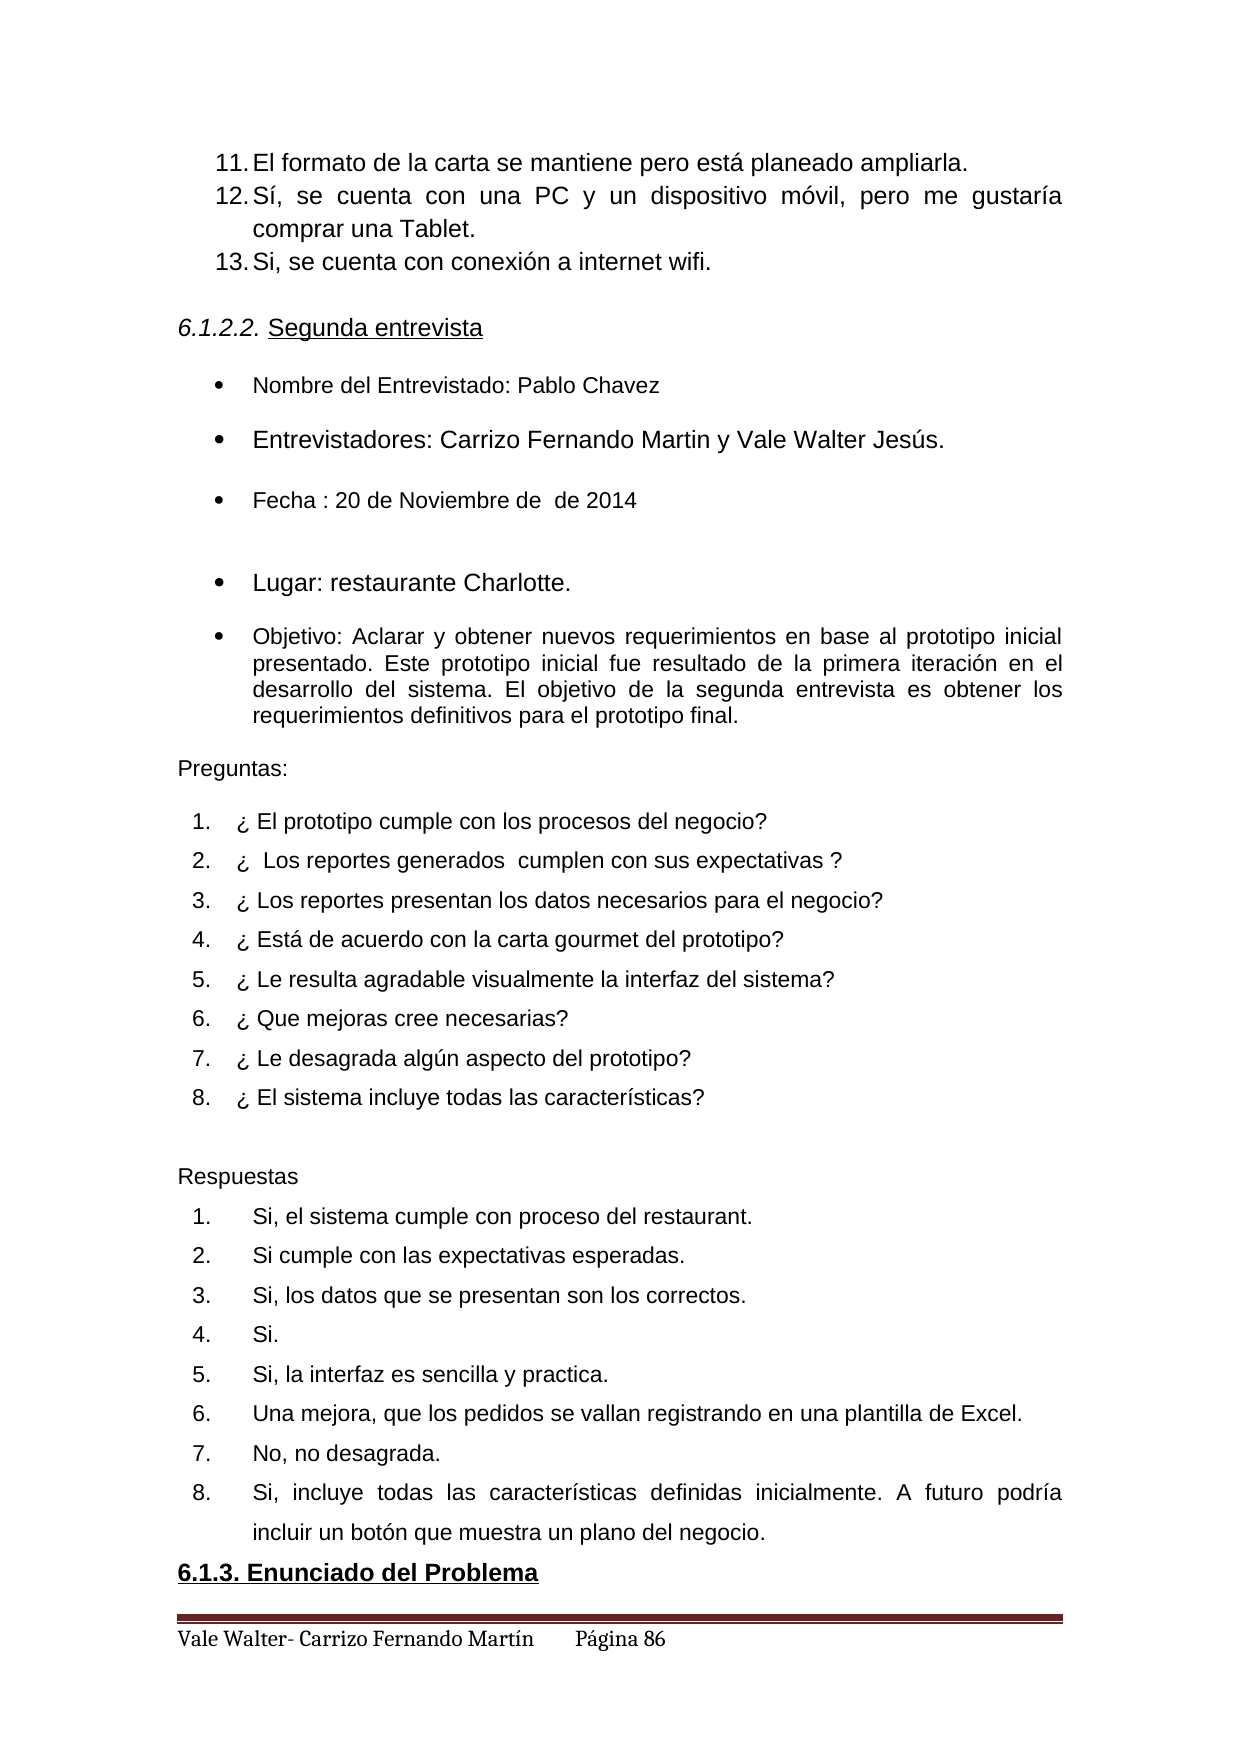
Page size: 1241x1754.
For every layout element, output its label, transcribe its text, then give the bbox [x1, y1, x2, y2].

list ¿ Los reportes presentan los datos necesarios para el negocio? [192, 887, 1063, 913]
list Fecha : 20 de Noviembre de de 2014 [215, 487, 1063, 513]
list No, no desagrada. [192, 1439, 1063, 1466]
list Si, los datos que se presentan son los correctos. [192, 1282, 1063, 1308]
list Si. [192, 1321, 1063, 1347]
text 6.1.2.2. Segunda entrevista [177, 313, 1063, 341]
list Entrevistadores: Carrizo Fernando Martin y Vale Walter Jesús. [215, 425, 1063, 454]
text 6.1.3. Enunciado del Problema [177, 1558, 1063, 1587]
list ¿ Los reportes generados cumplen con sus expectativas ? [192, 847, 1063, 874]
list Si, la interfaz es sencilla y practica. [192, 1361, 1063, 1387]
list Lugar: restaurante Charlotte. [215, 568, 1063, 597]
text Respuestas [177, 1163, 1063, 1189]
list ¿ Le desagrada algún aspecto del prototipo? [192, 1045, 1063, 1071]
list ¿ Que mejoras cree necesarias? [192, 1005, 1063, 1032]
list Sí, se cuenta con una PC y un dispositivo móvil, pero me gustaría comprar una Tablet. [215, 181, 1063, 242]
list Si, el sistema cumple con proceso del restaurant. [192, 1203, 1063, 1229]
text Preguntas: [177, 755, 1063, 781]
list Objetivo: Aclarar y obtener nuevos requerimientos en base al prototipo inicial presentado. Este prototipo inicial fue resultado de la primera iteración en el desarrollo del sistema. El objetivo de la segunda entrevista es obtener los requerimientos definitivos para el prototipo final. [215, 623, 1063, 729]
list Nombre del Entrevistado: Pablo Chavez [215, 372, 1063, 398]
list ¿ Le resulta agradable visualmente la interfaz del sistema? [192, 966, 1063, 992]
list ¿ El sistema incluye todas las características? [192, 1084, 1063, 1111]
list Si cumple con las expectativas esperadas. [192, 1242, 1063, 1268]
list ¿ El prototipo cumple con los procesos del negocio? [192, 808, 1063, 834]
list Si, se cuenta con conexión a internet wifi. [215, 247, 1063, 275]
list Una mejora, que los pedidos se vallan registrando en una plantilla de Excel. [192, 1400, 1063, 1426]
list El formato de la carta se mantiene pero está planeado ampliarla. [215, 148, 1063, 176]
list Si, incluye todas las características definidas inicialmente. A futuro podría incluir un botón que muestra un plano del negocio. [192, 1479, 1063, 1545]
list ¿ Está de acuerdo con la carta gourmet del prototipo? [192, 926, 1063, 953]
